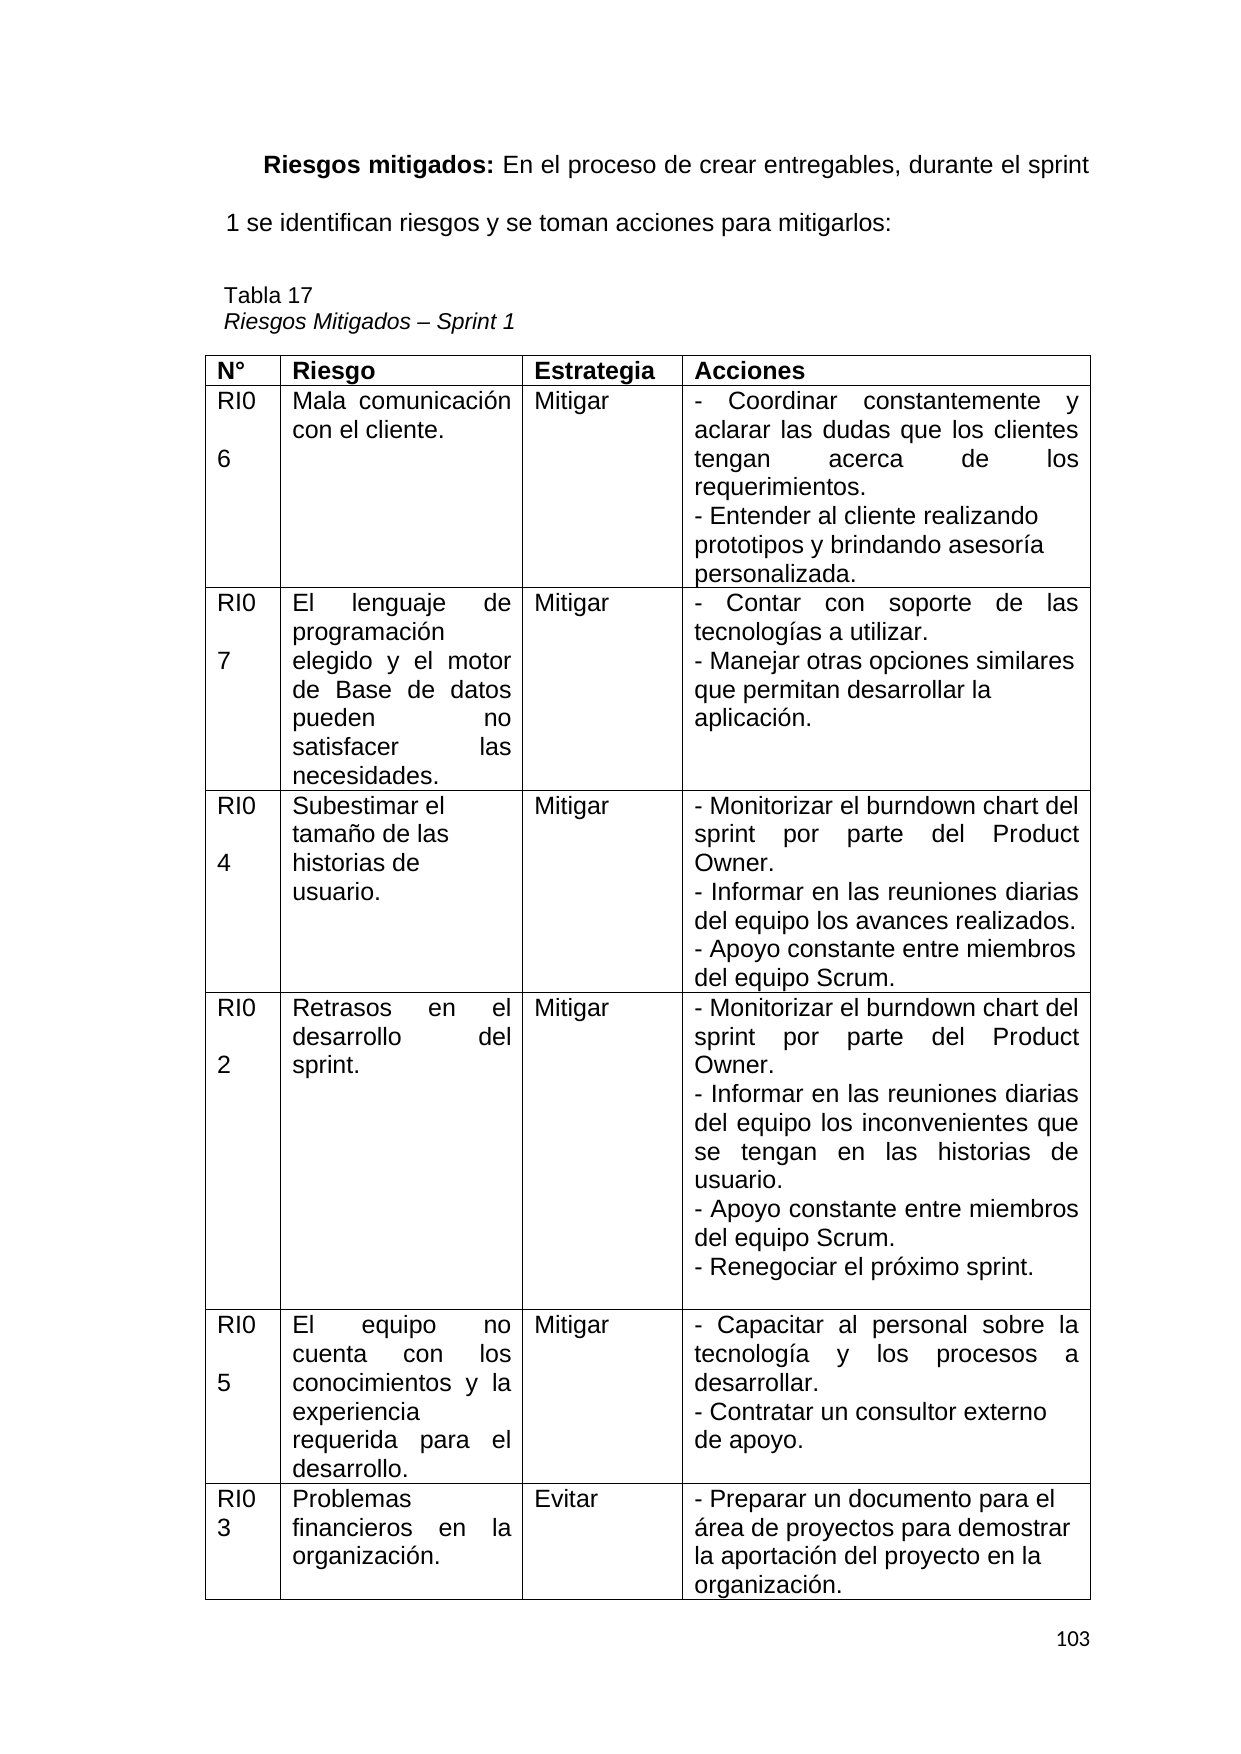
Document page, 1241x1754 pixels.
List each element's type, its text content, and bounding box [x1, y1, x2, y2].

table_cell Mala comunicación con el cliente. [281, 386, 522, 587]
table_cell RI05 [206, 1310, 280, 1483]
table_cell Mitigar [523, 1310, 682, 1483]
table_cell Evitar [523, 1484, 682, 1599]
table_header Estrategia [523, 356, 682, 385]
table_cell - Capacitar al personal sobre la tecnología y los procesos a desarrollar. - Contratar un consultor externo de apoyo. [683, 1310, 1090, 1483]
table_cell Problemas financieros en la organización. [281, 1484, 522, 1599]
table_cell RI02 [206, 993, 280, 1309]
table_cell - Monitorizar el burndown chart del sprint por parte del Product Owner. - Informar en las reuniones diarias del equipo los inconvenientes que se tengan en las historias de usuario. - Apoyo constante entre miembros del equipo Scrum. - Renegociar el próximo sprint. [683, 993, 1090, 1309]
table_cell Mitigar [523, 993, 682, 1309]
table_cell Retrasos en el desarrollo del sprint. [281, 993, 522, 1309]
table_header Acciones [683, 356, 1090, 385]
table_cell Mitigar [523, 791, 682, 992]
table_cell Mitigar [523, 386, 682, 587]
table_cell - Contar con soporte de las tecnologías a utilizar. - Manejar otras opciones similares que permitan desarrollar la aplicación. [683, 588, 1090, 789]
table_cell RI03 [206, 1484, 280, 1599]
text Tabla 17 Riesgos Mitigados – Sprint 1 [224, 282, 1090, 334]
table_cell El equipo no cuenta con los conocimientos y la experiencia requerida para el desarrollo. [281, 1310, 522, 1483]
table_cell Subestimar el tamaño de las historias de usuario. [281, 791, 522, 992]
table_cell RI06 [206, 386, 280, 587]
table_cell - Coordinar constantemente y aclarar las dudas que los clientes tengan acerca de los requerimientos. - Entender al cliente realizando prototipos y brindando asesoría personalizada. [683, 386, 1090, 587]
table_cell - Preparar un documento para el área de proyectos para demostrar la aportación del proyecto en la organización. [683, 1484, 1090, 1599]
table_cell RI07 [206, 588, 280, 789]
table_cell - Monitorizar el burndown chart del sprint por parte del Product Owner. - Informar en las reuniones diarias del equipo los avances realizados. - Apoyo constante entre miembros del equipo Scrum. [683, 791, 1090, 992]
table_cell RI04 [206, 791, 280, 992]
table_header Riesgo [281, 356, 522, 385]
table_header N° [206, 356, 280, 385]
text Riesgos mitigados: En el proceso de crear entregables, durante el sprint 1 se identifican riesgos y se toman acciones para mitigarlos: [226, 150, 1090, 236]
table_cell El lenguaje de programación elegido y el motor de Base de datos pueden no satisfacer las necesidades. [281, 588, 522, 789]
table_cell Mitigar [523, 588, 682, 789]
